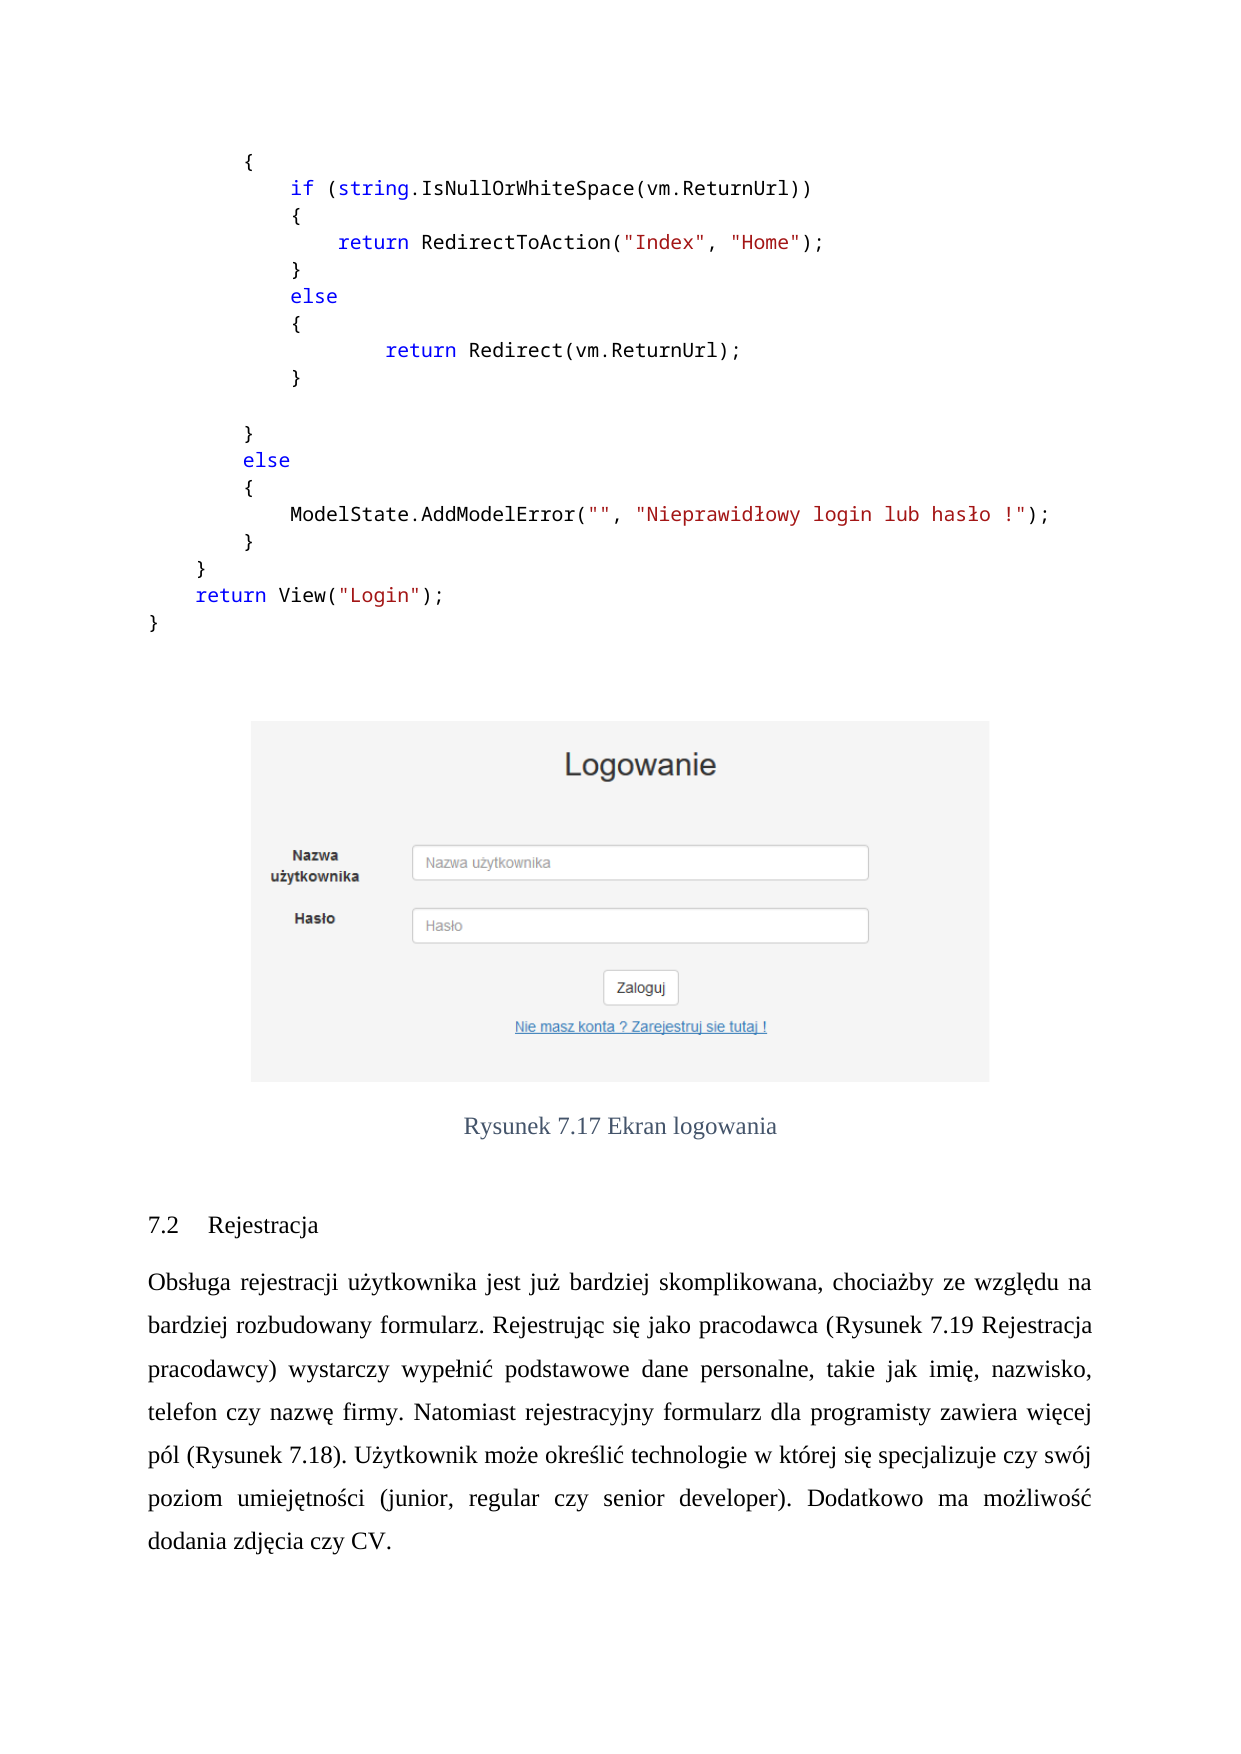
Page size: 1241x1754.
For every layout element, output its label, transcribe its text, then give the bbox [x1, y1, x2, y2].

text } [148, 608, 1093, 635]
text { [148, 309, 1093, 336]
text { [148, 473, 1093, 500]
subtitle Rejestracja [148, 1210, 1093, 1239]
text } [148, 363, 1093, 390]
text } [148, 256, 1093, 282]
text return RedirectToAction("Index", "Home"); [148, 228, 1093, 256]
picture [250, 721, 990, 1082]
text return View("Login"); [148, 581, 1093, 608]
text else [148, 282, 1093, 309]
text ModelState.AddModelError("", "Nieprawidłowy login lub hasło !"); [148, 500, 1093, 527]
text } [148, 527, 1093, 554]
text if (string.IsNullOrWhiteSpace(vm.ReturnUrl)) [148, 174, 1093, 202]
text { [148, 148, 1093, 174]
text { [148, 202, 1093, 228]
text return Redirect(vm.ReturnUrl); [148, 336, 1093, 363]
text else [148, 446, 1093, 473]
text } [148, 419, 1093, 446]
text } [148, 554, 1093, 581]
